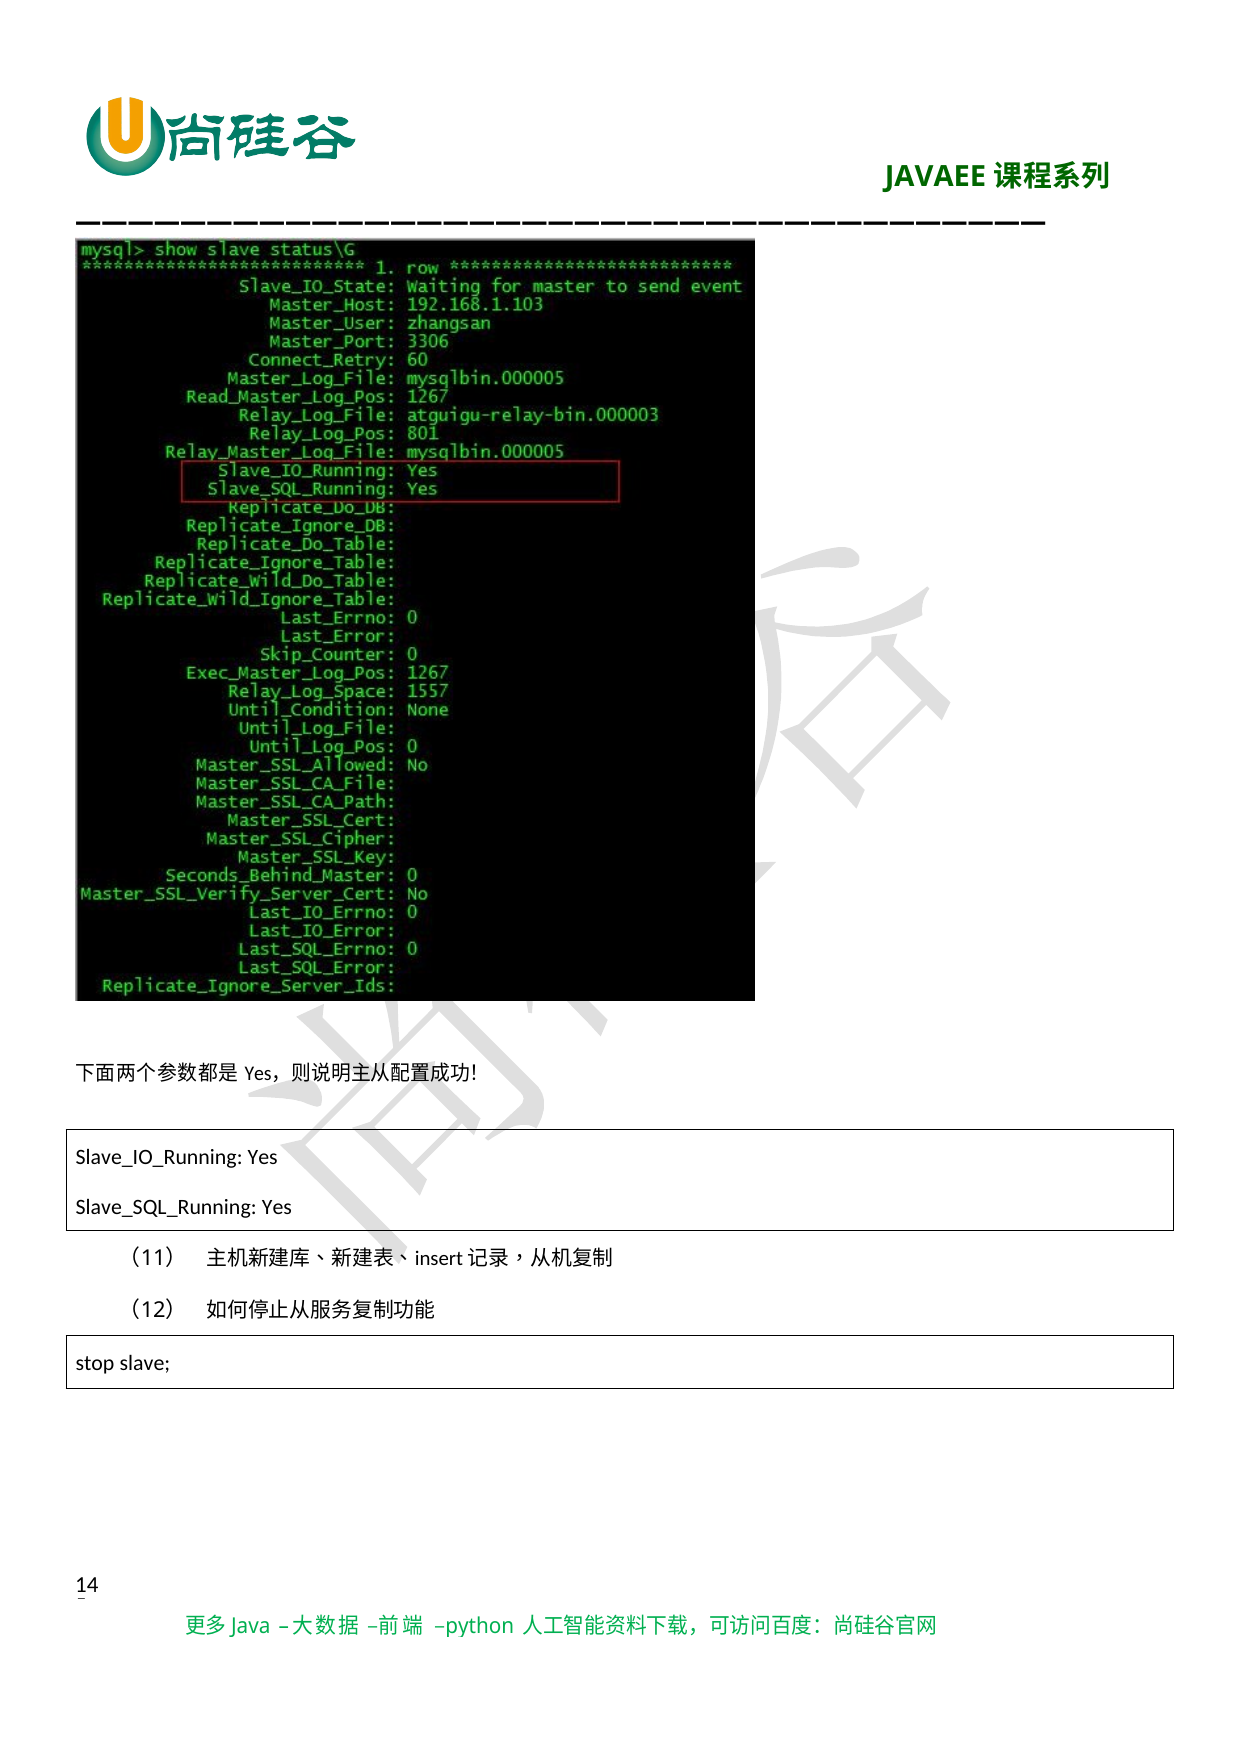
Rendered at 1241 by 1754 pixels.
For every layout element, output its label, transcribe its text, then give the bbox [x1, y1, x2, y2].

table_header Slave_IO_Running: Yes Slave_SQL_Running: Yes [67, 1130, 1173, 1230]
list 主机新建库、新建表、insert 记录，从机复制 [119, 1242, 1240, 1272]
picture [86, 97, 356, 176]
picture [75, 237, 755, 1001]
list 如何停止从服务复制功能 [119, 1294, 1240, 1324]
table_header stop slave; [67, 1336, 1173, 1388]
text 下面两个参数都是 Yes，则说明主从配置成功！ [75, 1056, 1240, 1086]
